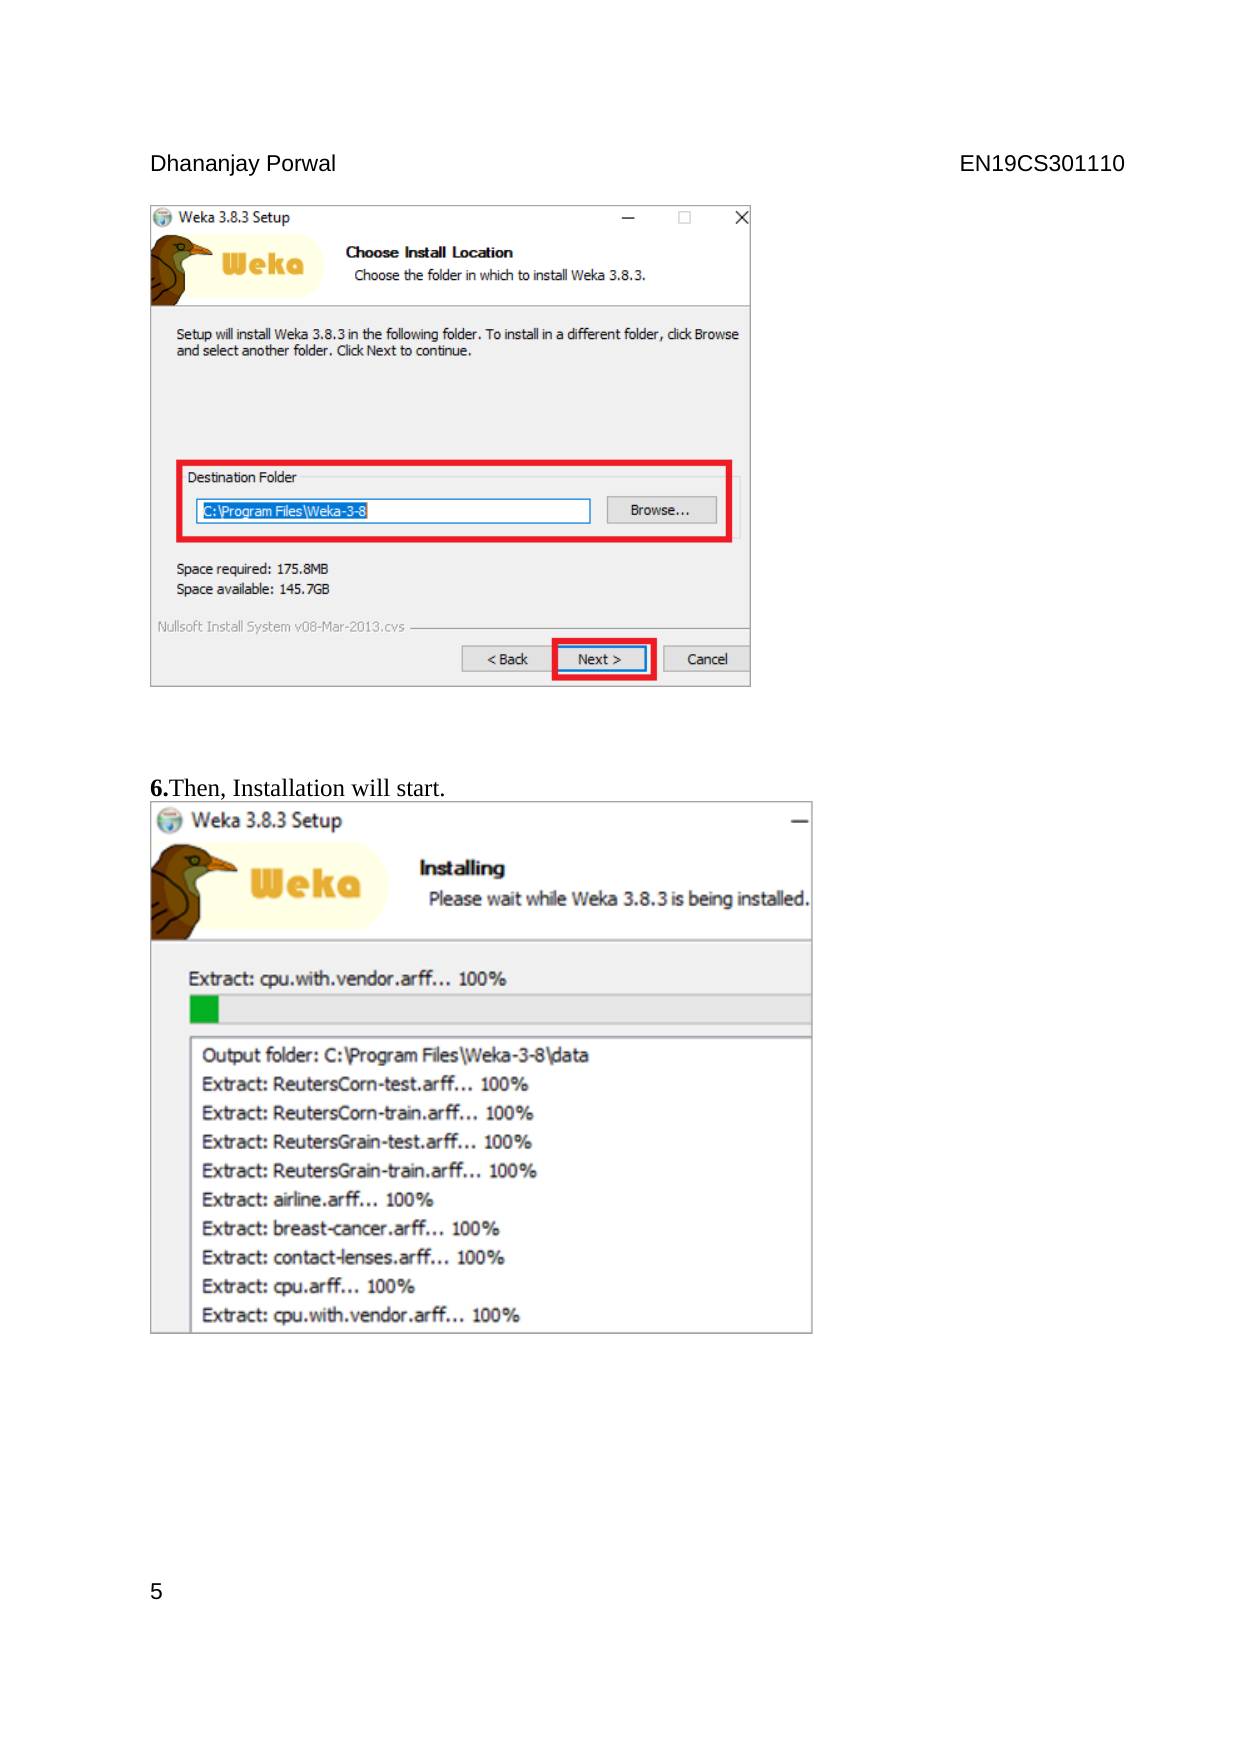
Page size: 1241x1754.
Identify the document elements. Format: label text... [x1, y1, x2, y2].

picture [150, 801, 813, 1334]
text 6.Then, Installation will start. [150, 773, 1090, 802]
picture [150, 205, 751, 687]
